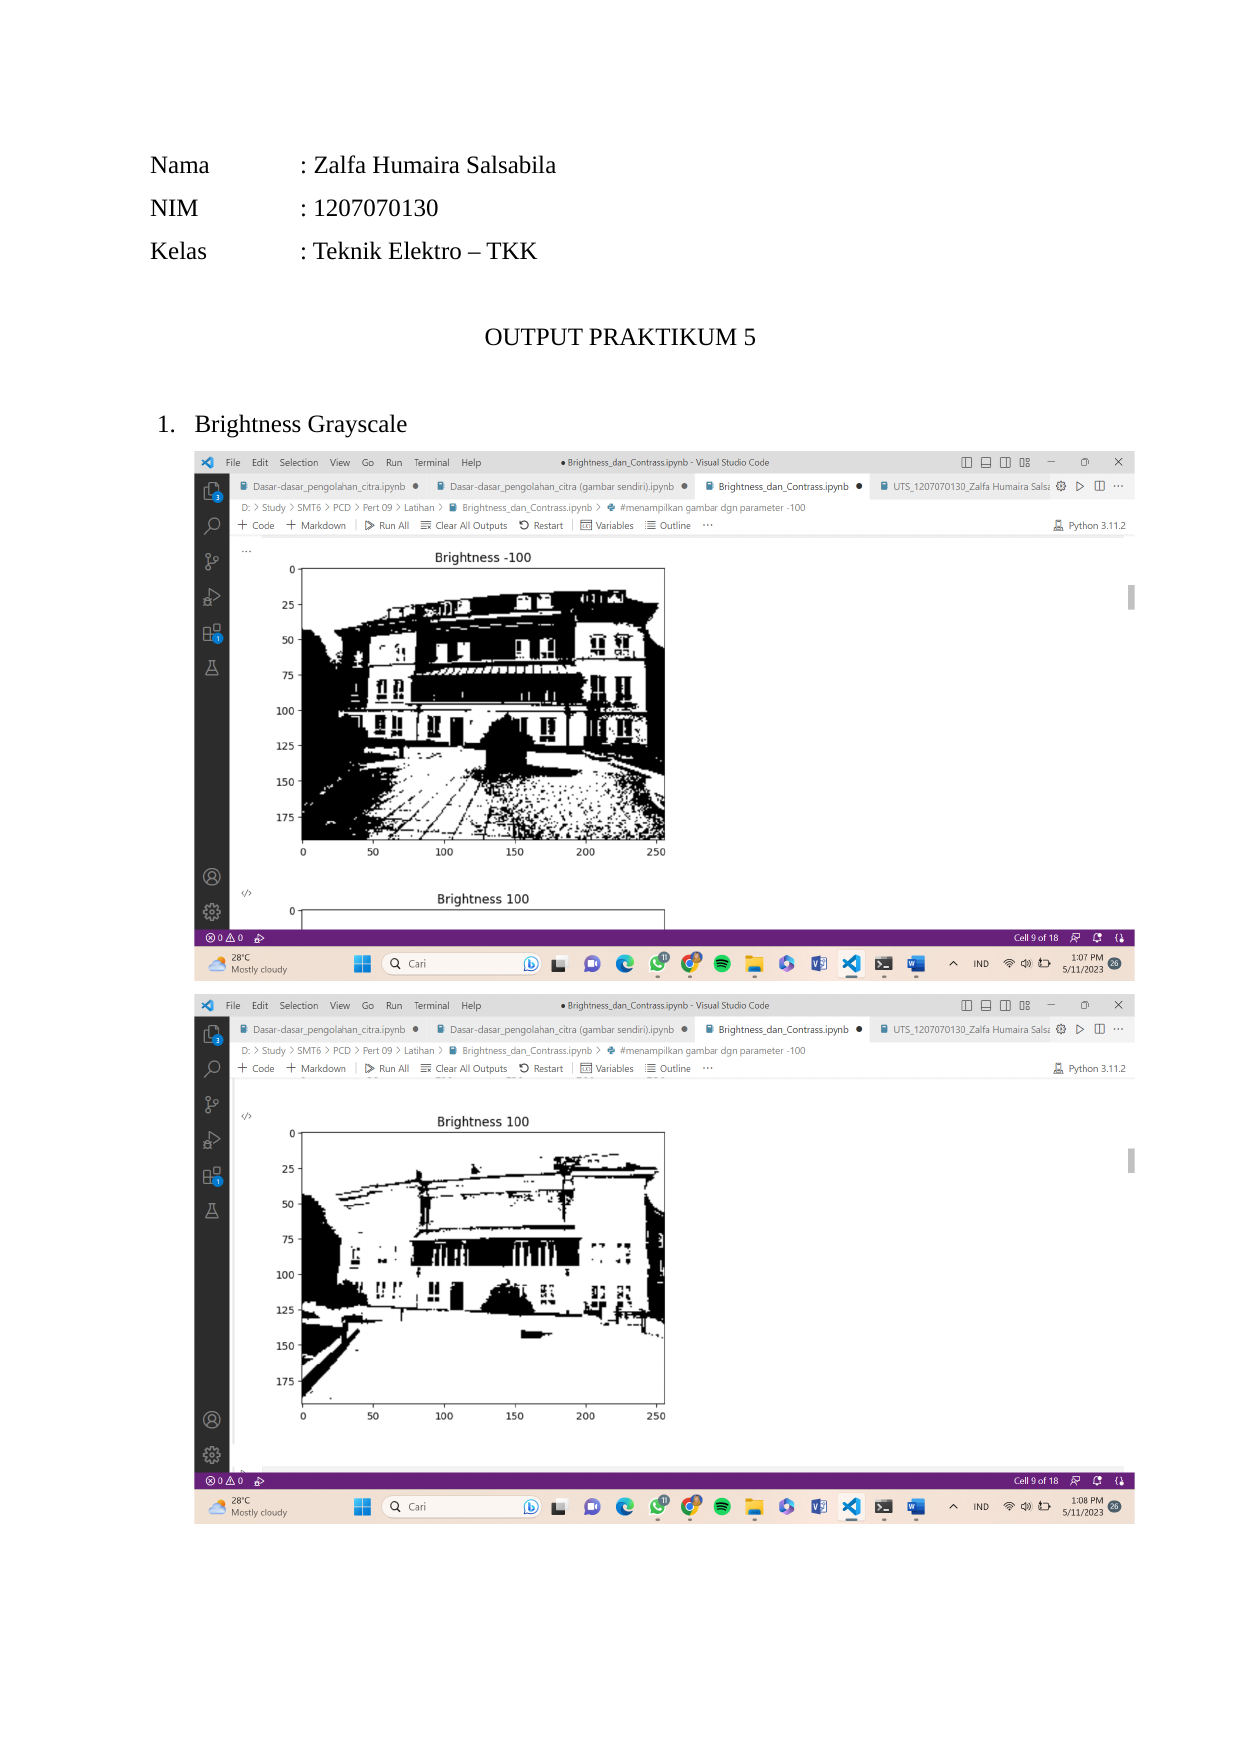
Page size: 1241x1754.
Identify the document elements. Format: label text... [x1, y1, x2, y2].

picture [194, 994, 1135, 1524]
list Brightness Grayscale [157, 409, 1090, 437]
text Kelas : Teknik Elektro – TKK [150, 236, 1090, 265]
picture [194, 451, 1135, 981]
text Nama : Zalfa Humaira Salsabila [150, 150, 1090, 179]
text NIM : 1207070130 [150, 193, 1090, 222]
text OUTPUT PRAKTIKUM 5 [150, 322, 1090, 351]
